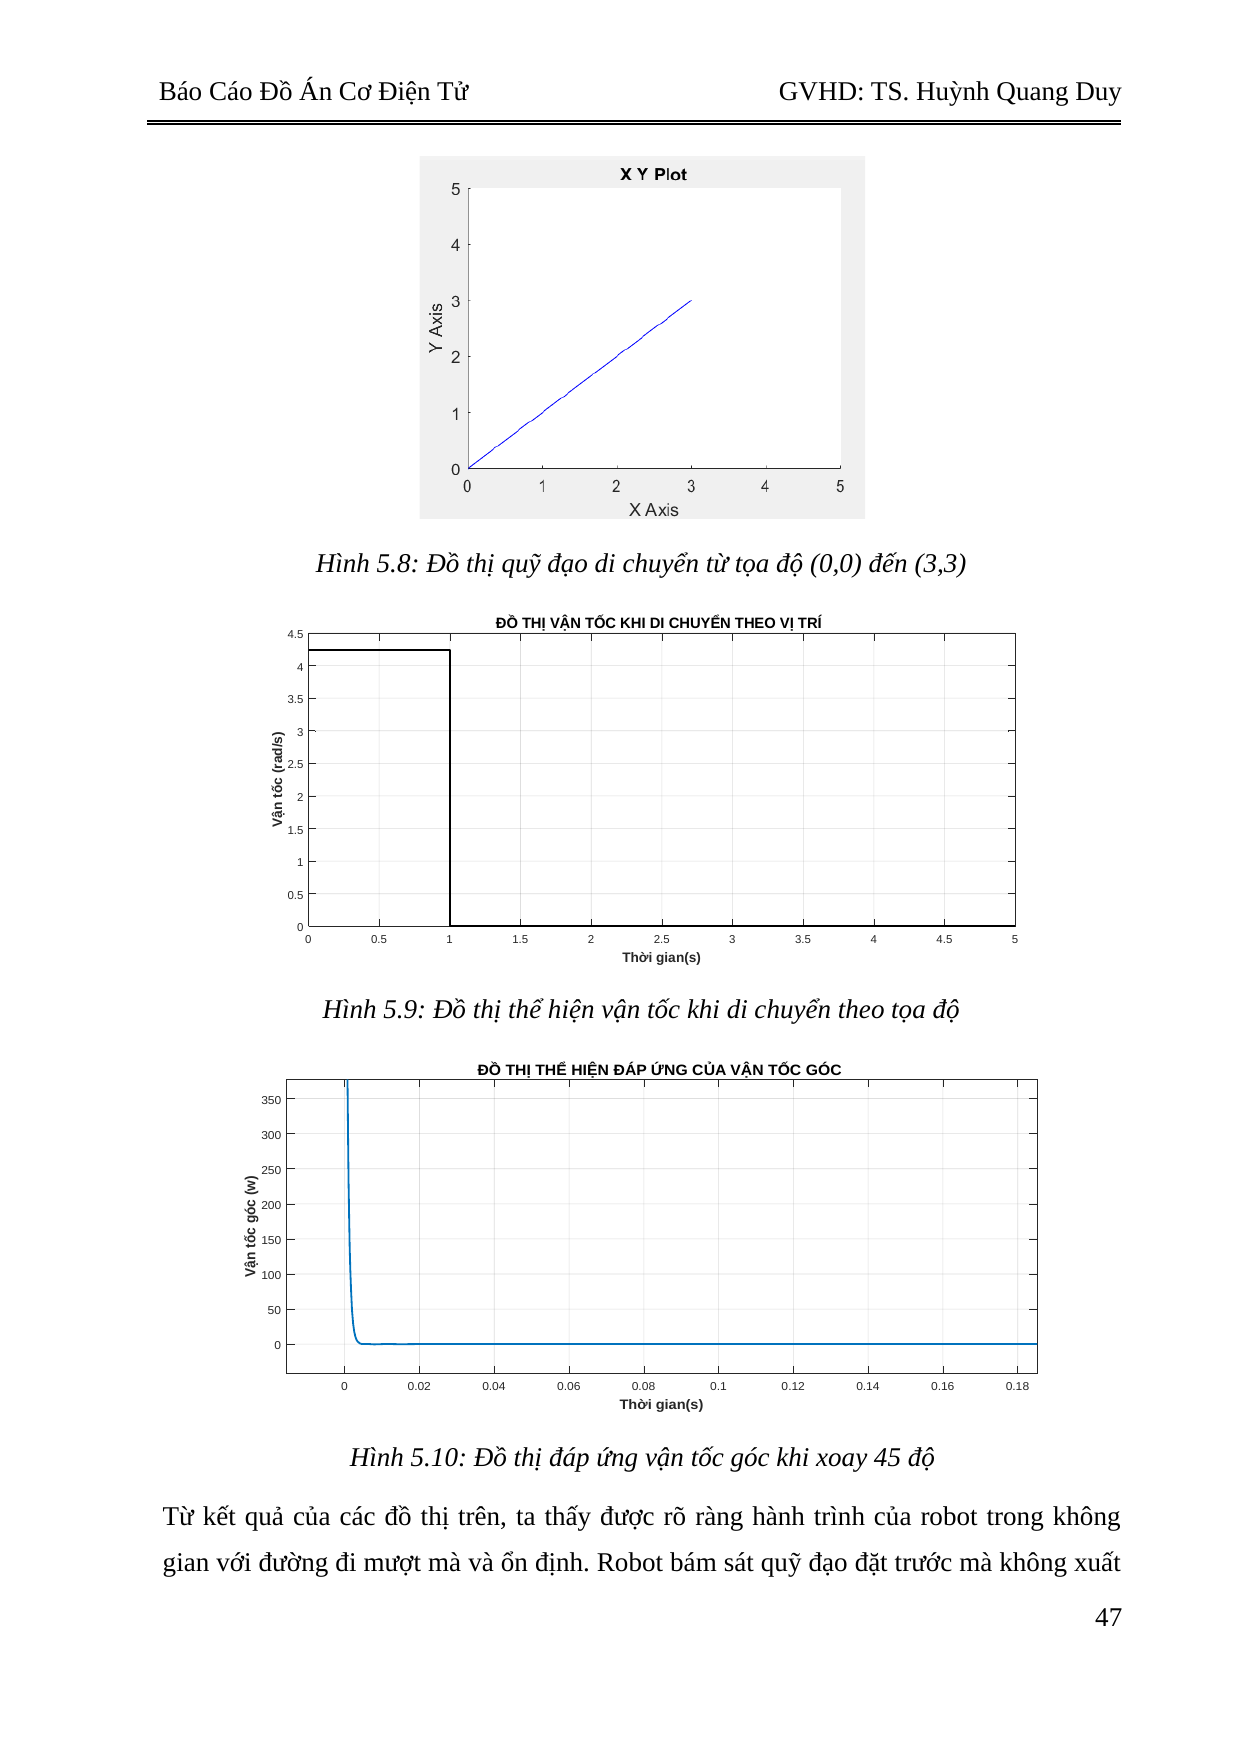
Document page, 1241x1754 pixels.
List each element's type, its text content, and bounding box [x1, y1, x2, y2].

text Hình 5.8: Đồ thị quỹ đạo di chuyển từ tọa độ (0,0) đến (3,3) [162, 547, 1122, 578]
text Hình 5.10: Đồ thị đáp ứng vận tốc góc khi xoay 45 độ [162, 1441, 1122, 1472]
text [162, 1500, 1122, 1578]
picture [419, 156, 866, 519]
text Hình 5.9: Đồ thị thể hiện vận tốc khi di chuyển theo tọa độ [162, 993, 1122, 1024]
